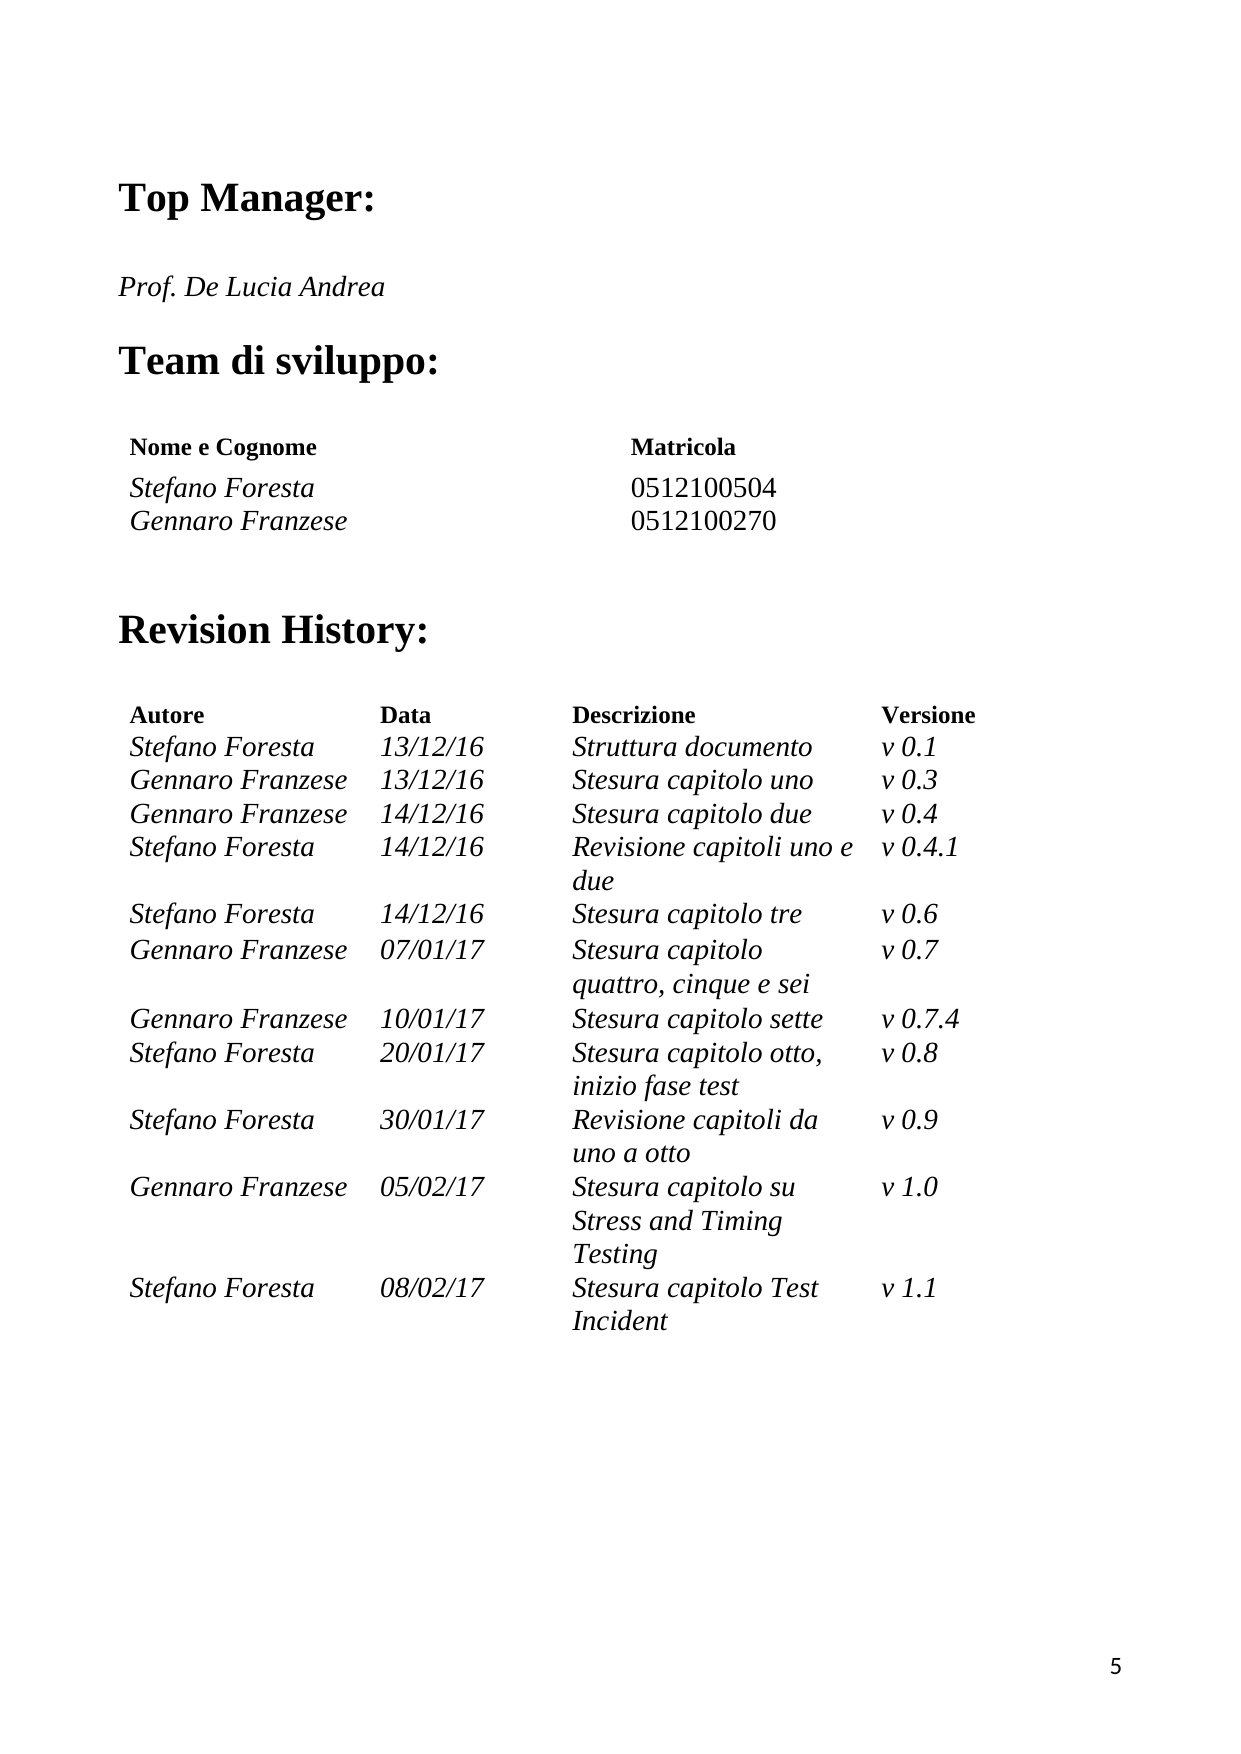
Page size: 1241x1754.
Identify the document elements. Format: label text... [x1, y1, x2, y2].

table_cell Struttura documento [561, 729, 870, 762]
table_cell Gennaro Franzese [118, 796, 369, 829]
table_cell 14/12/16 [369, 829, 561, 896]
table_cell v 0.3 [870, 762, 1120, 796]
table_cell v 0.9 [870, 1102, 1120, 1169]
table_header Nome e Cognome [118, 432, 619, 470]
table_cell 20/01/17 [369, 1035, 561, 1102]
table_cell 13/12/16 [369, 729, 561, 762]
table_cell v 1.0 [870, 1169, 1120, 1270]
table_cell 30/01/17 [369, 1102, 561, 1169]
text Revision History: [118, 604, 1122, 652]
table_cell Stefano Foresta [118, 896, 369, 932]
table_cell Gennaro Franzese [118, 1001, 369, 1035]
table_cell Revisione capitoli uno e due [561, 829, 870, 896]
table_cell Stesura capitolo su Stress and Timing Testing [561, 1169, 870, 1270]
table_cell v 0.7 [870, 932, 1120, 1001]
table_cell v 0.1 [870, 729, 1120, 762]
table_cell 0512100270 [619, 504, 1120, 537]
table_cell Stefano Foresta [118, 1102, 369, 1169]
table_header Matricola [619, 432, 1120, 470]
table_cell v 0.6 [870, 896, 1120, 932]
table_header Descrizione [561, 700, 870, 729]
table_cell 13/12/16 [369, 762, 561, 796]
table_cell Gennaro Franzese [118, 504, 619, 537]
table_cell Stefano Foresta [118, 829, 369, 896]
table_cell Stefano Foresta [118, 470, 619, 503]
table_header Data [369, 700, 561, 729]
table_cell v 0.8 [870, 1035, 1120, 1102]
table_cell Stesura capitolo sette [561, 1001, 870, 1035]
table_cell v 0.4.1 [870, 829, 1120, 896]
table_cell Stefano Foresta [118, 729, 369, 762]
table_cell 07/01/17 [369, 932, 561, 1001]
table_cell Stesura capitolo tre [561, 896, 870, 932]
table_cell 10/01/17 [369, 1001, 561, 1035]
table_cell Stesura capitolo uno [561, 762, 870, 796]
text Prof. De Lucia Andrea [118, 269, 1122, 302]
table_cell 0512100504 [619, 470, 1120, 503]
text Top Manager: [118, 173, 1122, 221]
table_cell 14/12/16 [369, 896, 561, 932]
table_cell v 0.4 [870, 796, 1120, 829]
table_cell Gennaro Franzese [118, 932, 369, 1001]
text Team di sviluppo: [118, 336, 1122, 384]
table_header Versione [870, 700, 1120, 729]
table_cell v 1.1 [870, 1270, 1120, 1337]
table_cell v 0.7.4 [870, 1001, 1120, 1035]
table_cell Stesura capitolo Test Incident [561, 1270, 870, 1337]
table_cell 14/12/16 [369, 796, 561, 829]
table_cell Gennaro Franzese [118, 762, 369, 796]
table_cell Stesura capitolo otto, inizio fase test [561, 1035, 870, 1102]
table_cell 05/02/17 [369, 1169, 561, 1270]
table_cell Stesura capitolo quattro, cinque e sei [561, 932, 870, 1001]
table_cell Gennaro Franzese [118, 1169, 369, 1270]
table_cell 08/02/17 [369, 1270, 561, 1337]
table_cell Revisione capitoli da uno a otto [561, 1102, 870, 1169]
table_cell Stesura capitolo due [561, 796, 870, 829]
table_cell Stefano Foresta [118, 1270, 369, 1337]
table_cell Stefano Foresta [118, 1035, 369, 1102]
table_header Autore [118, 700, 369, 729]
